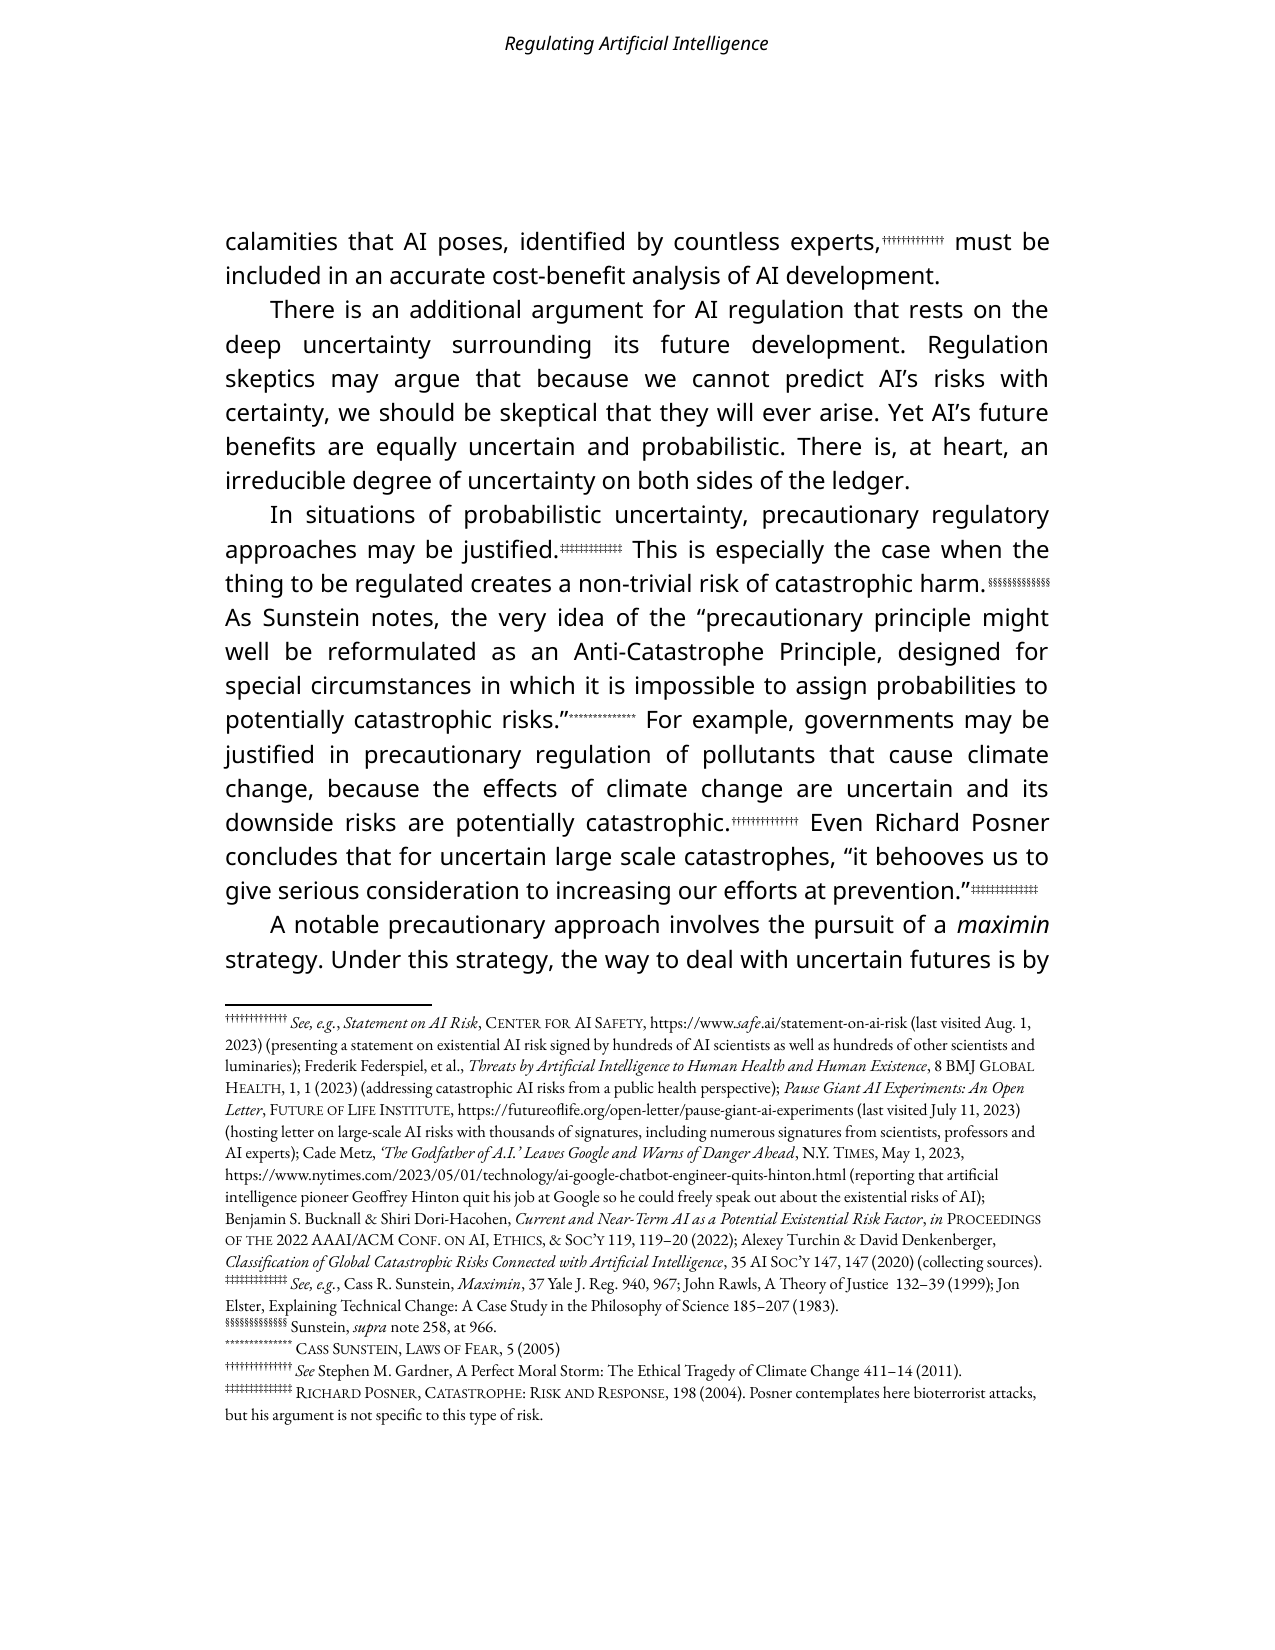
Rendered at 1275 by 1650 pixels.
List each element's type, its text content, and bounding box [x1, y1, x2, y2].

text A notable precautionary approach involves the pursuit of a maximin strategy. Under this strategy, the way to deal with uncertain futures is by choosing the policy approach with the best worst-case outcome. Regulators should attempt to prevent plausible worst-case scenarios rather than waiting years or decades for probabilistic uncertainty to resolve. Such a strategy may maximize welfare in situations of uncertainty and substantial potential harms. [225, 908, 1050, 975]
text In situations of probabilistic uncertainty, precautionary regulatory approaches may be justified. This is especially the case when the thing to be regulated creates a non-trivial risk of catastrophic harm. As Sunstein notes, the very idea of the “precautionary principle might well be reformulated as an Anti-Catastrophe Principle, designed for special circumstances in which it is impossible to assign probabilities to potentially catastrophic risks.” For example, governments may be justified in precautionary regulation of pollutants that cause climate change, because the effects of climate change are uncertain and its downside risks are potentially catastrophic. Even Richard Posner concludes that for uncertain large scale catastrophes, “it behooves us to give serious consideration to increasing our efforts at prevention.” [225, 498, 1050, 907]
text In assessing potential AI regulation, we need to be aware of both the individual and the societal risks that AI entails. We cannot tell now what the net effect will be, but the balance will surely be higher if the negative outcomes can be avoided. Moreover, the non-trivial risk of mass calamities that AI poses, identified by countless experts, must be included in an accurate cost-benefit analysis of AI development. [225, 225, 1050, 292]
text There is an additional argument for AI regulation that rests on the deep uncertainty surrounding its future development. Regulation skeptics may argue that because we cannot predict AI’s risks with certainty, we should be skeptical that they will ever arise. Yet AI’s future benefits are equally uncertain and probabilistic. There is, at heart, an irreducible degree of uncertainty on both sides of the ledger. [225, 293, 1050, 497]
